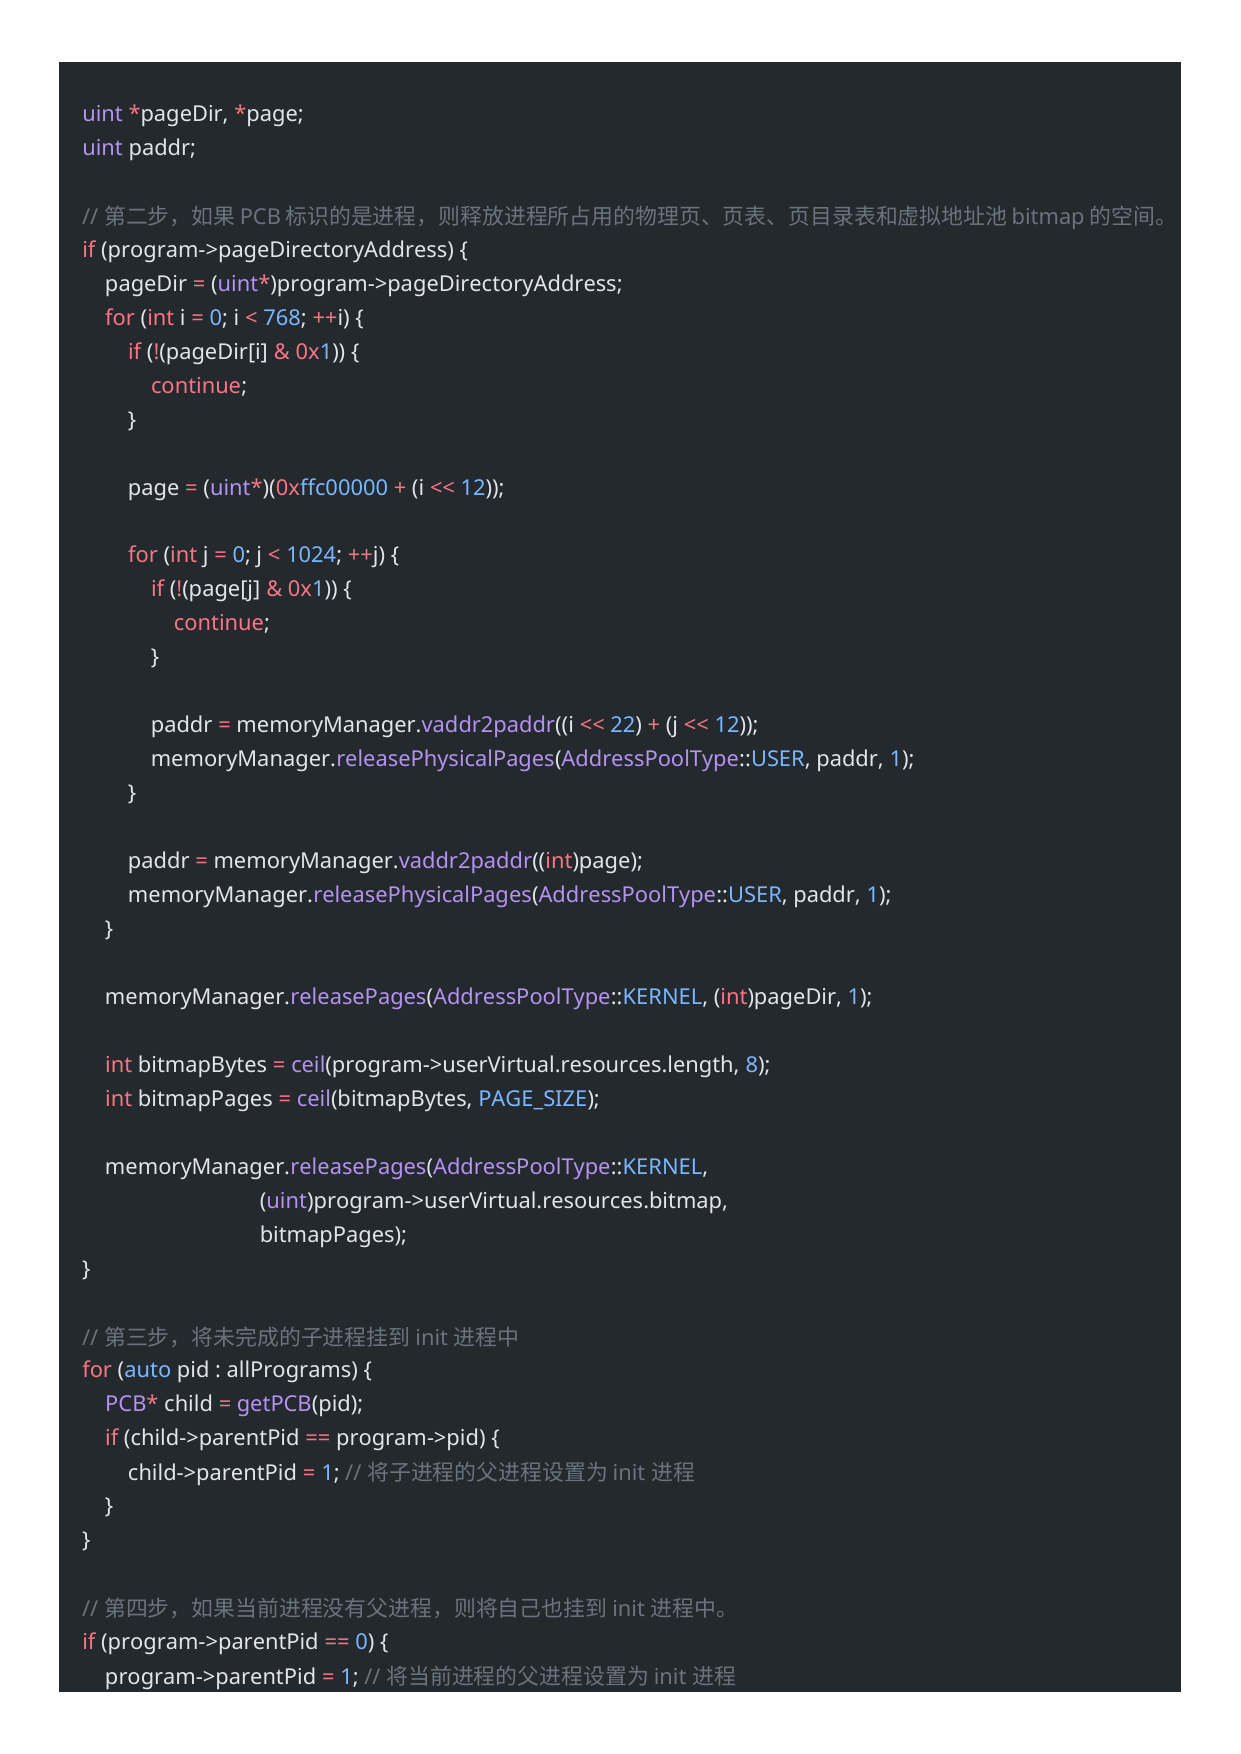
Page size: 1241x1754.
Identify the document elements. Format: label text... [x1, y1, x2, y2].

text if (child->parentPid == program->pid) { [59, 1420, 1181, 1454]
text continue; [59, 368, 1181, 402]
text } [59, 1488, 1181, 1522]
text uint paddr; [59, 130, 1181, 164]
text pageDir = (uint*)program->pageDirectoryAddress; [59, 266, 1181, 300]
text (uint)program->userVirtual.resources.bitmap, [59, 1183, 1181, 1217]
text if (!(pageDir[i] & 0x1)) { [59, 334, 1181, 368]
text memoryManager.releasePhysicalPages(AddressPoolType::USER, paddr, 1); [59, 741, 1181, 775]
text // 第二步，如果PCB标识的是进程，则释放进程所占用的物理页、页表、页目录表和虚拟地址池bitmap的空间。 [59, 198, 1181, 232]
text child->parentPid = 1; // 将子进程的父进程设置为 init 进程 [59, 1454, 1181, 1488]
text continue; [59, 605, 1181, 639]
text } [59, 639, 1181, 673]
text for (int i = 0; i < 768; ++i) { [59, 300, 1181, 334]
text PCB* child = getPCB(pid); [59, 1386, 1181, 1420]
text if (!(page[j] & 0x1)) { [59, 571, 1181, 605]
text } [59, 1251, 1181, 1284]
text // 第三步，将未完成的子进程挂到 init 进程中 [59, 1318, 1181, 1352]
text } [59, 1522, 1181, 1556]
text for (auto pid : allPrograms) { [59, 1352, 1181, 1386]
text } [59, 911, 1181, 945]
text int bitmapBytes = ceil(program->userVirtual.resources.length, 8); [59, 1047, 1181, 1081]
text for (int j = 0; j < 1024; ++j) { [59, 537, 1181, 571]
text // 第四步，如果当前进程没有父进程，则将自己也挂到 init 进程中。 [59, 1590, 1181, 1624]
text paddr = memoryManager.vaddr2paddr((i << 22) + (j << 12)); [59, 707, 1181, 741]
text bitmapPages); [59, 1217, 1181, 1251]
text page = (uint*)(0xffc00000 + (i << 12)); [59, 469, 1181, 503]
text memoryManager.releasePages(AddressPoolType::KERNEL, [59, 1149, 1181, 1183]
text } [59, 775, 1181, 809]
text if (program->parentPid == 0) { [59, 1624, 1181, 1658]
text paddr = memoryManager.vaddr2paddr((int)page); [59, 843, 1181, 877]
text } [59, 402, 1181, 436]
text uint *pageDir, *page; [59, 96, 1181, 130]
text int bitmapPages = ceil(bitmapBytes, PAGE_SIZE); [59, 1081, 1181, 1115]
text program->parentPid = 1; // 将当前进程的父进程设置为 init 进程 [59, 1658, 1181, 1692]
text memoryManager.releasePages(AddressPoolType::KERNEL, (int)pageDir, 1); [59, 979, 1181, 1013]
text memoryManager.releasePhysicalPages(AddressPoolType::USER, paddr, 1); [59, 877, 1181, 911]
text if (program->pageDirectoryAddress) { [59, 232, 1181, 266]
